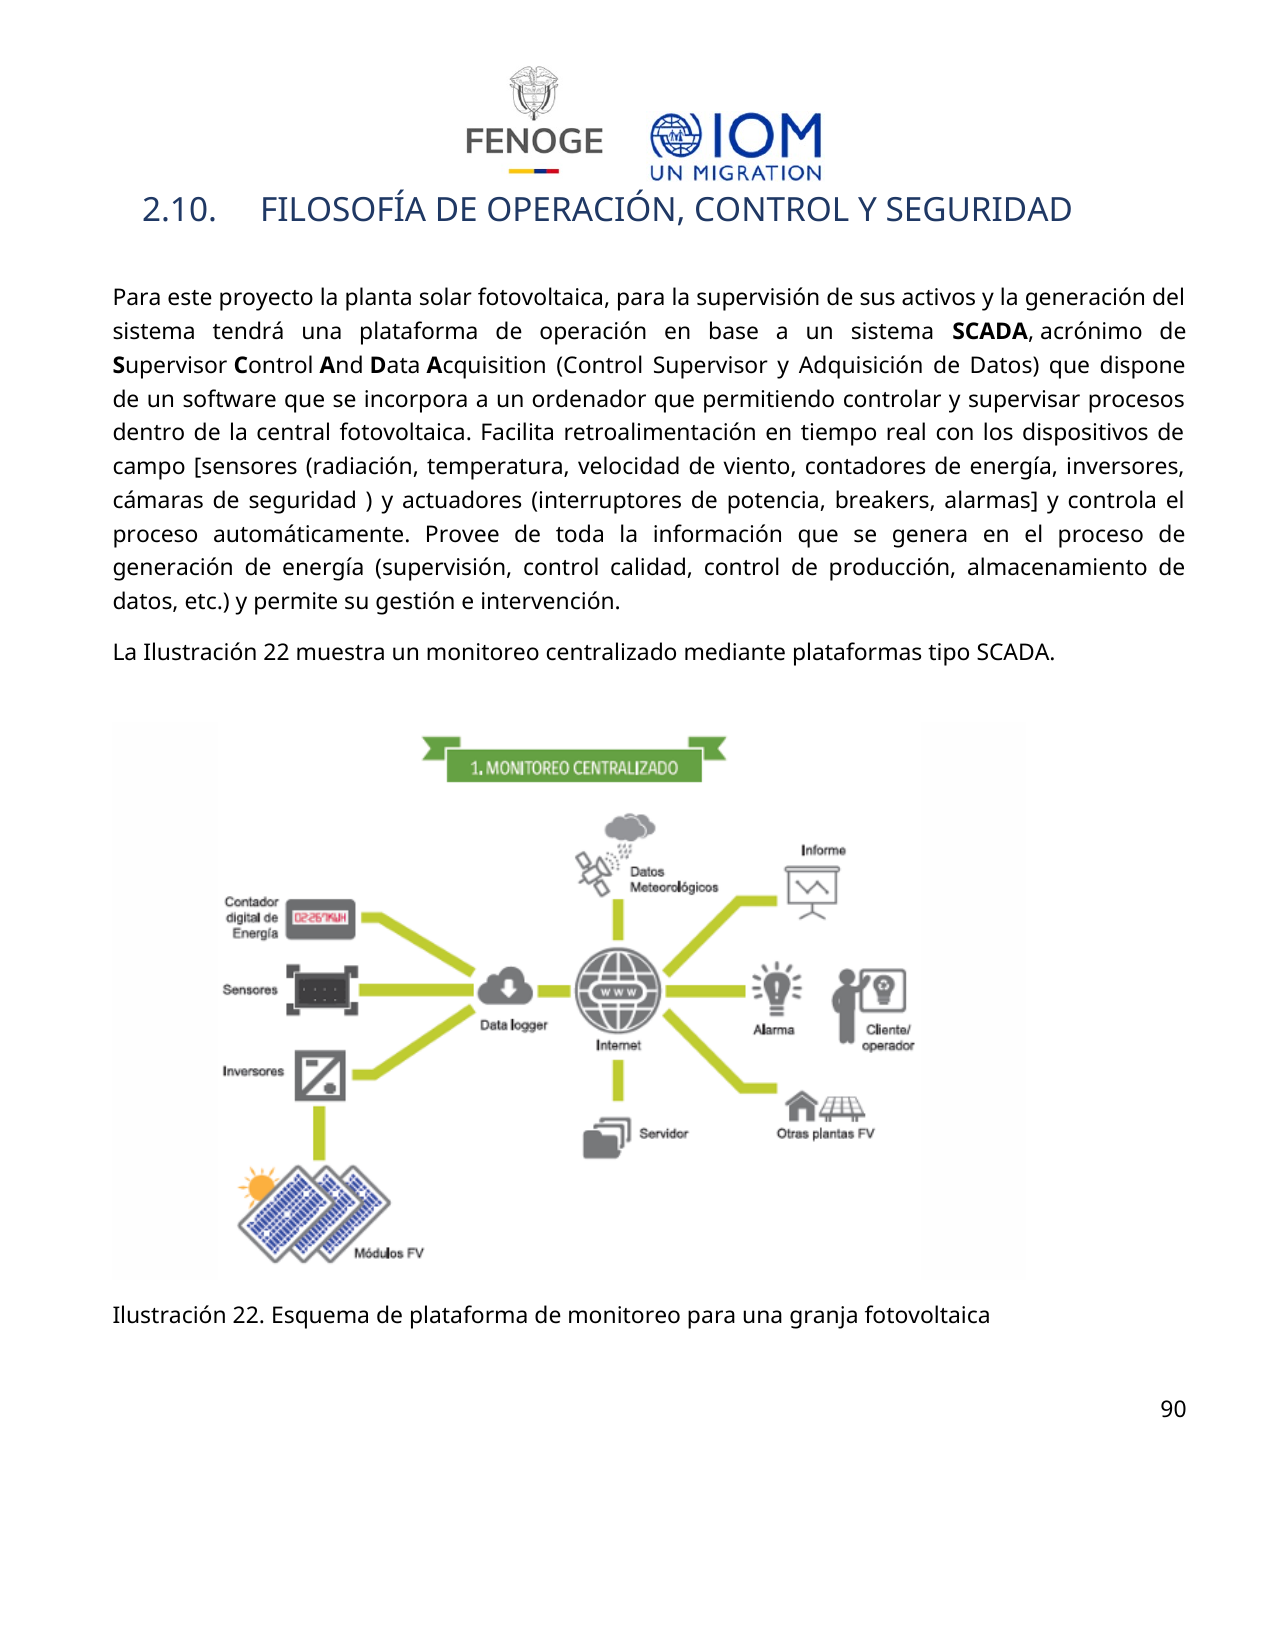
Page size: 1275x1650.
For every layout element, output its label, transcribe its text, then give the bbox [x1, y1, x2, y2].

picture [112, 685, 1033, 1280]
picture [450, 60, 622, 179]
text Para este proyecto la planta solar fotovoltaica, para la supervisión de sus activos y la generación del sistema tendrá una plataforma de operación en base a un sistema SCADA, acrónimo de Supervisor Control And Data Acquisition (Control Supervisor y Adquisición de Datos) que dispone de un software que se incorpora a un ordenador que permitiendo controlar y supervisar procesos dentro de la central fotovoltaica. Facilita retroalimentación en tiempo real con los dispositivos de campo [sensores (radiación, temperatura, velocidad de viento, contadores de energía, inversores, cámaras de seguridad ) y actuadores (interruptores de potencia, breakers, alarmas] y controla el proceso automáticamente. Provee de toda la información que se genera en el proceso de generación de energía (supervisión, control calidad, control de producción, almacenamiento de datos, etc.) y permite su gestión e intervención. [112, 281, 1186, 616]
picture [646, 111, 825, 182]
subtitle FILOSOFÍA DE OPERACIÓN, CONTROL Y SEGURIDAD [142, 185, 1186, 231]
